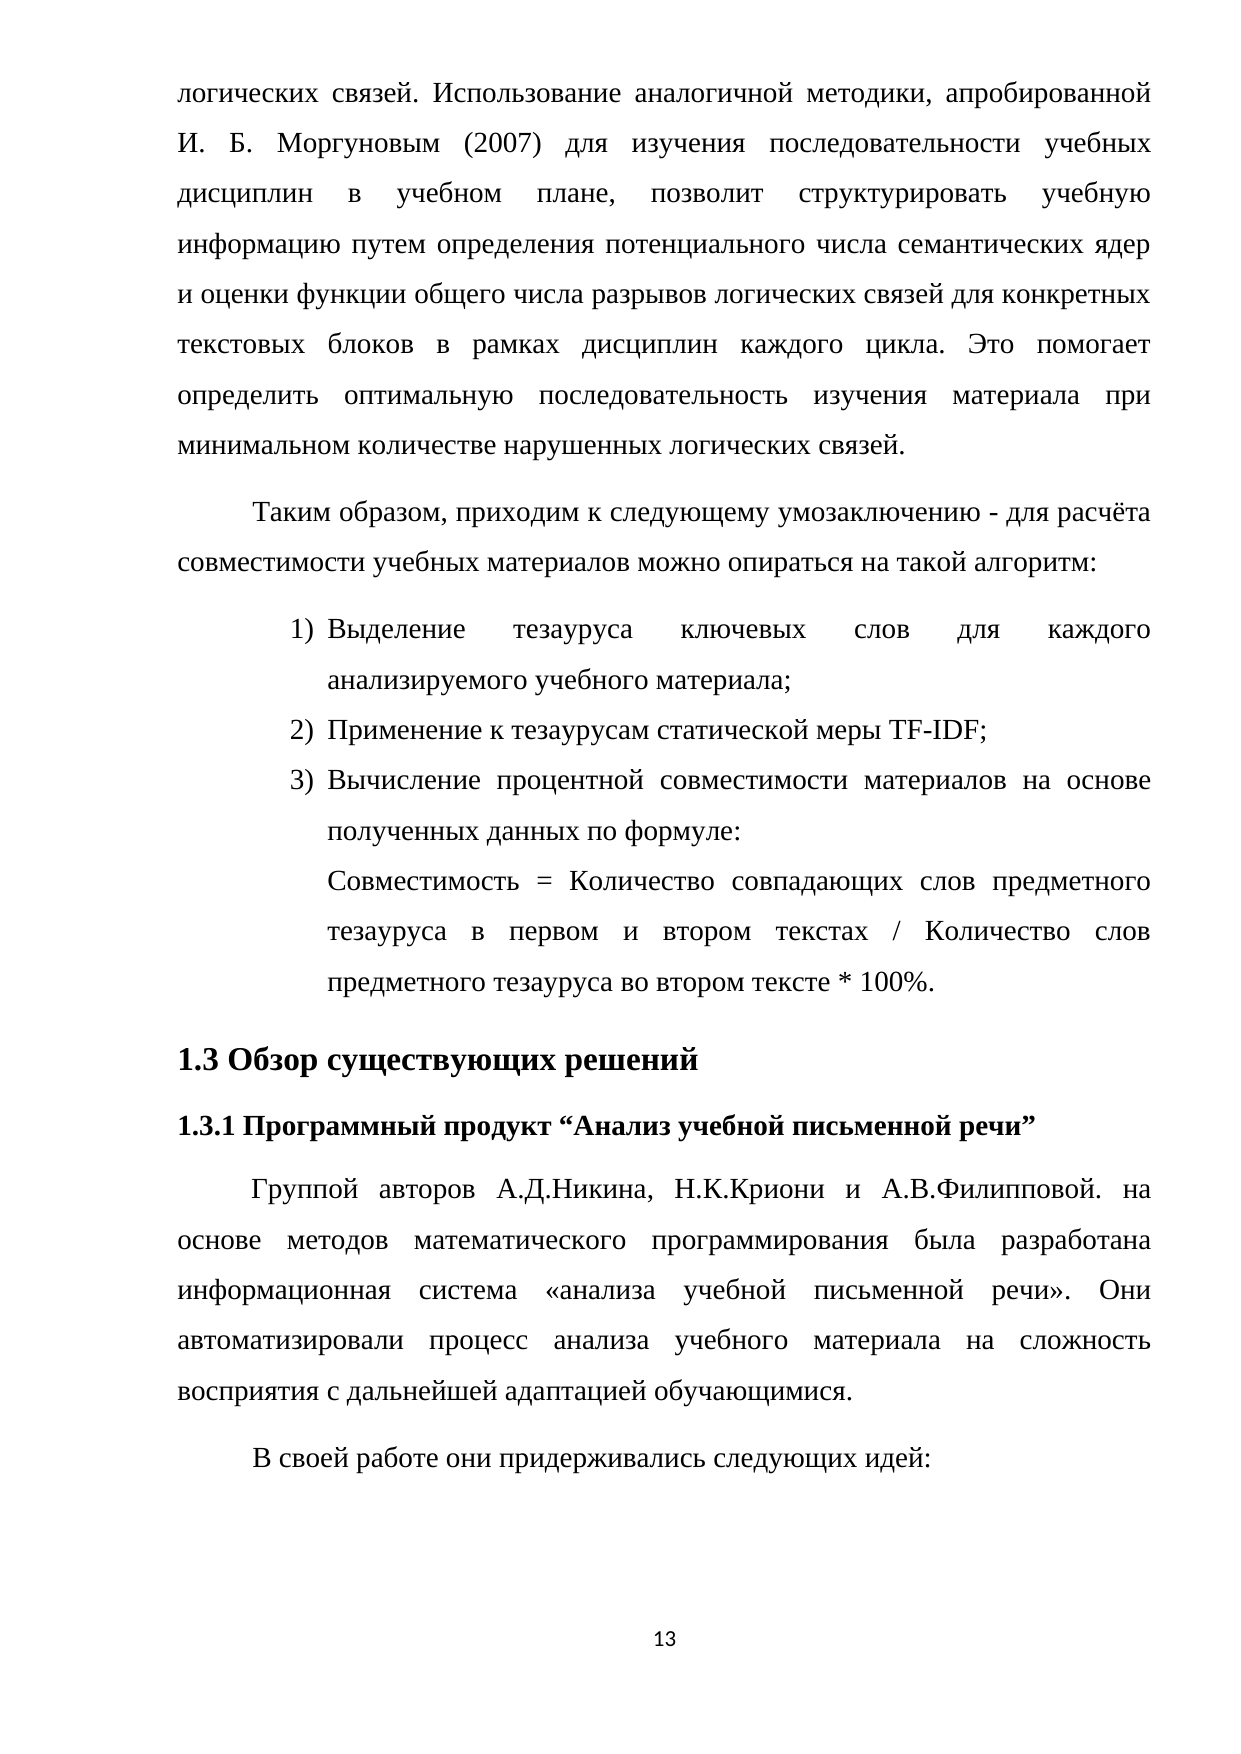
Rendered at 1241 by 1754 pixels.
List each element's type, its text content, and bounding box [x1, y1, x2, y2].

text Таким образом, приходим к следующему умозаключению - для расчёта совместимости учебных материалов можно опираться на такой алгоритм: [177, 494, 1152, 578]
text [177, 75, 1152, 461]
subtitle 1.3.1 Программный продукт “Анализ учебной письменной речи” [177, 1108, 1152, 1142]
text В своей работе они придерживались следующих идей: [177, 1440, 1152, 1473]
list Выделение тезауруса ключевых слов для каждого анализируемого учебного материала; [289, 611, 1152, 695]
text Группой авторов А.Д.Никина, Н.К.Криони и А.В.Филипповой. на основе методов математического программирования была разработана информационная система «анализа учебной письменной речи». Они автоматизировали процесс анализа учебного материала на сложность восприятия с дальнейшей адаптацией обучающимися. [177, 1172, 1152, 1406]
list Вычисление процентной совместимости материалов на основе полученных данных по формуле: [289, 762, 1152, 846]
list Применение к тезаурусам статической меры TF-IDF; [289, 712, 1152, 746]
subtitle 1.3 Обзор существующих решений [177, 1039, 1152, 1077]
text Совместимость = Количество совпадающих слов предметного тезауруса в первом и втором текстах / Количество слов предметного тезауруса во втором тексте * 100%. [327, 863, 1152, 997]
